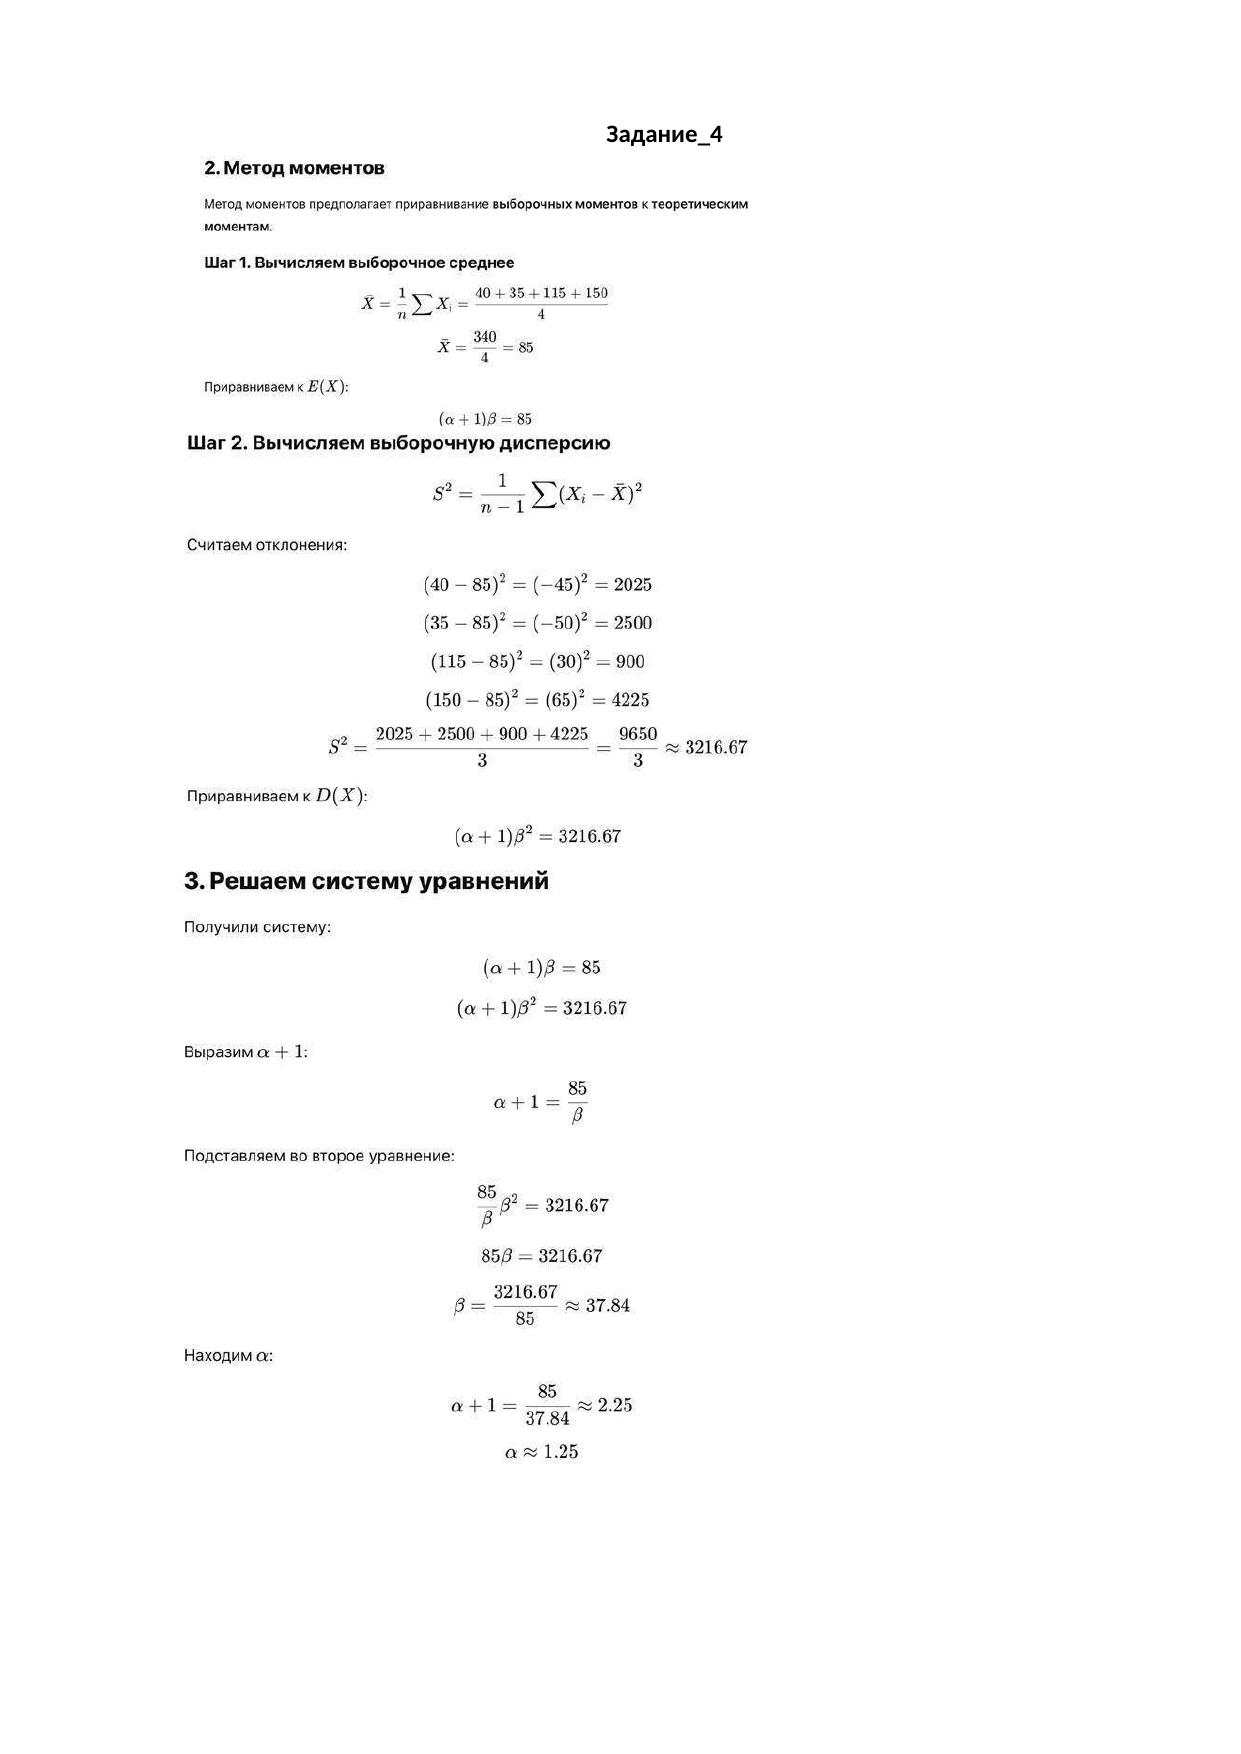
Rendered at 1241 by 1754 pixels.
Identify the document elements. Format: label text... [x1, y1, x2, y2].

picture [177, 148, 770, 1474]
text Задание_4 [177, 118, 1152, 149]
